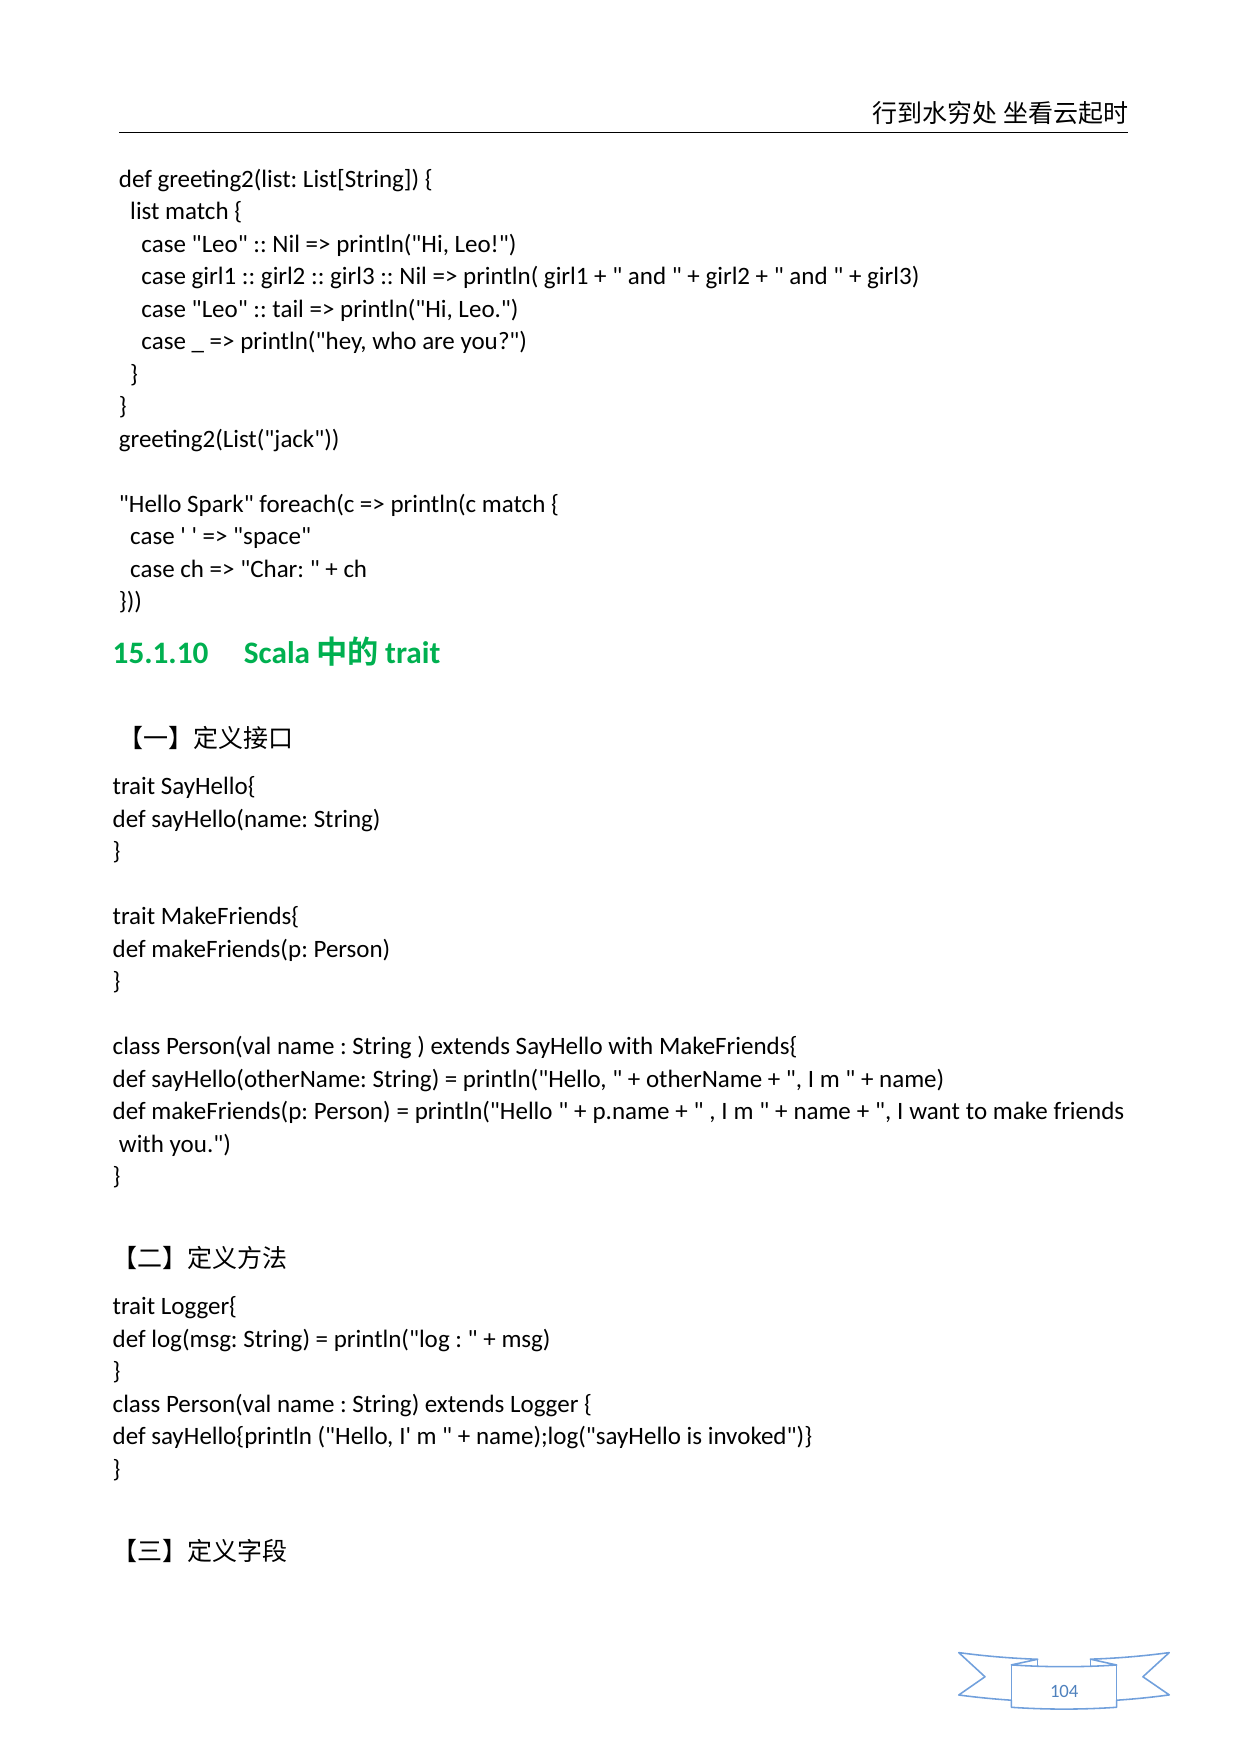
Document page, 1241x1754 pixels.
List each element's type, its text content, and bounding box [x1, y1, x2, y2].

text def makeFriends(p: Person) = println("Hello " + p.name + " , I m " + name + ", I want to make friends with you.") [112, 1094, 1128, 1159]
text trait Logger{ [112, 1289, 1128, 1322]
text greeting2(List("jack")) [112, 422, 1128, 454]
text def makeFriends(p: Person) [112, 932, 1128, 964]
text "Hello Spark" foreach(c => println(c match { [112, 487, 1128, 519]
text } [112, 357, 1128, 389]
text trait MakeFriends{ [112, 899, 1128, 932]
text list match { [112, 194, 1128, 227]
text trait SayHello{ [112, 769, 1128, 802]
text } [112, 834, 1128, 867]
text def sayHello{println ("Hello, I' m " + name);log("sayHello is invoked")} [112, 1419, 1128, 1452]
text case girl1 :: girl2 :: girl3 :: Nil => println( girl1 + " and " + girl2 + " and " + girl3) [112, 259, 1128, 292]
text } [112, 1452, 1128, 1484]
text 【一】定义接口 [112, 704, 1128, 769]
text } [112, 1159, 1128, 1192]
text } [112, 389, 1128, 422]
text } [112, 1354, 1128, 1387]
text def sayHello(name: String) [112, 802, 1128, 834]
text case "Leo" :: Nil => println("Hi, Leo!") [112, 227, 1128, 259]
text })) [112, 584, 1128, 617]
text case ' ' => "space" [112, 519, 1128, 552]
text case ch => "Char: " + ch [112, 552, 1128, 584]
text class Person(val name : String) extends Logger { [112, 1387, 1128, 1419]
text 【三】定义字段 [112, 1517, 1128, 1582]
text def log(msg: String) = println("log : " + msg) [112, 1322, 1128, 1354]
text case "Leo" :: tail => println("Hi, Leo.") [112, 292, 1128, 324]
text class Person(val name : String ) extends SayHello with MakeFriends{ [112, 1029, 1128, 1062]
text 【二】定义方法 [112, 1224, 1128, 1289]
subtitle Scala中的trait [112, 617, 1128, 682]
text def sayHello(otherName: String) = println("Hello, " + otherName + ", I m " + name) [112, 1062, 1128, 1094]
text def greeting2(list: List[String]) { [112, 162, 1128, 194]
text } [112, 964, 1128, 997]
text case _ => println("hey, who are you?") [112, 324, 1128, 357]
